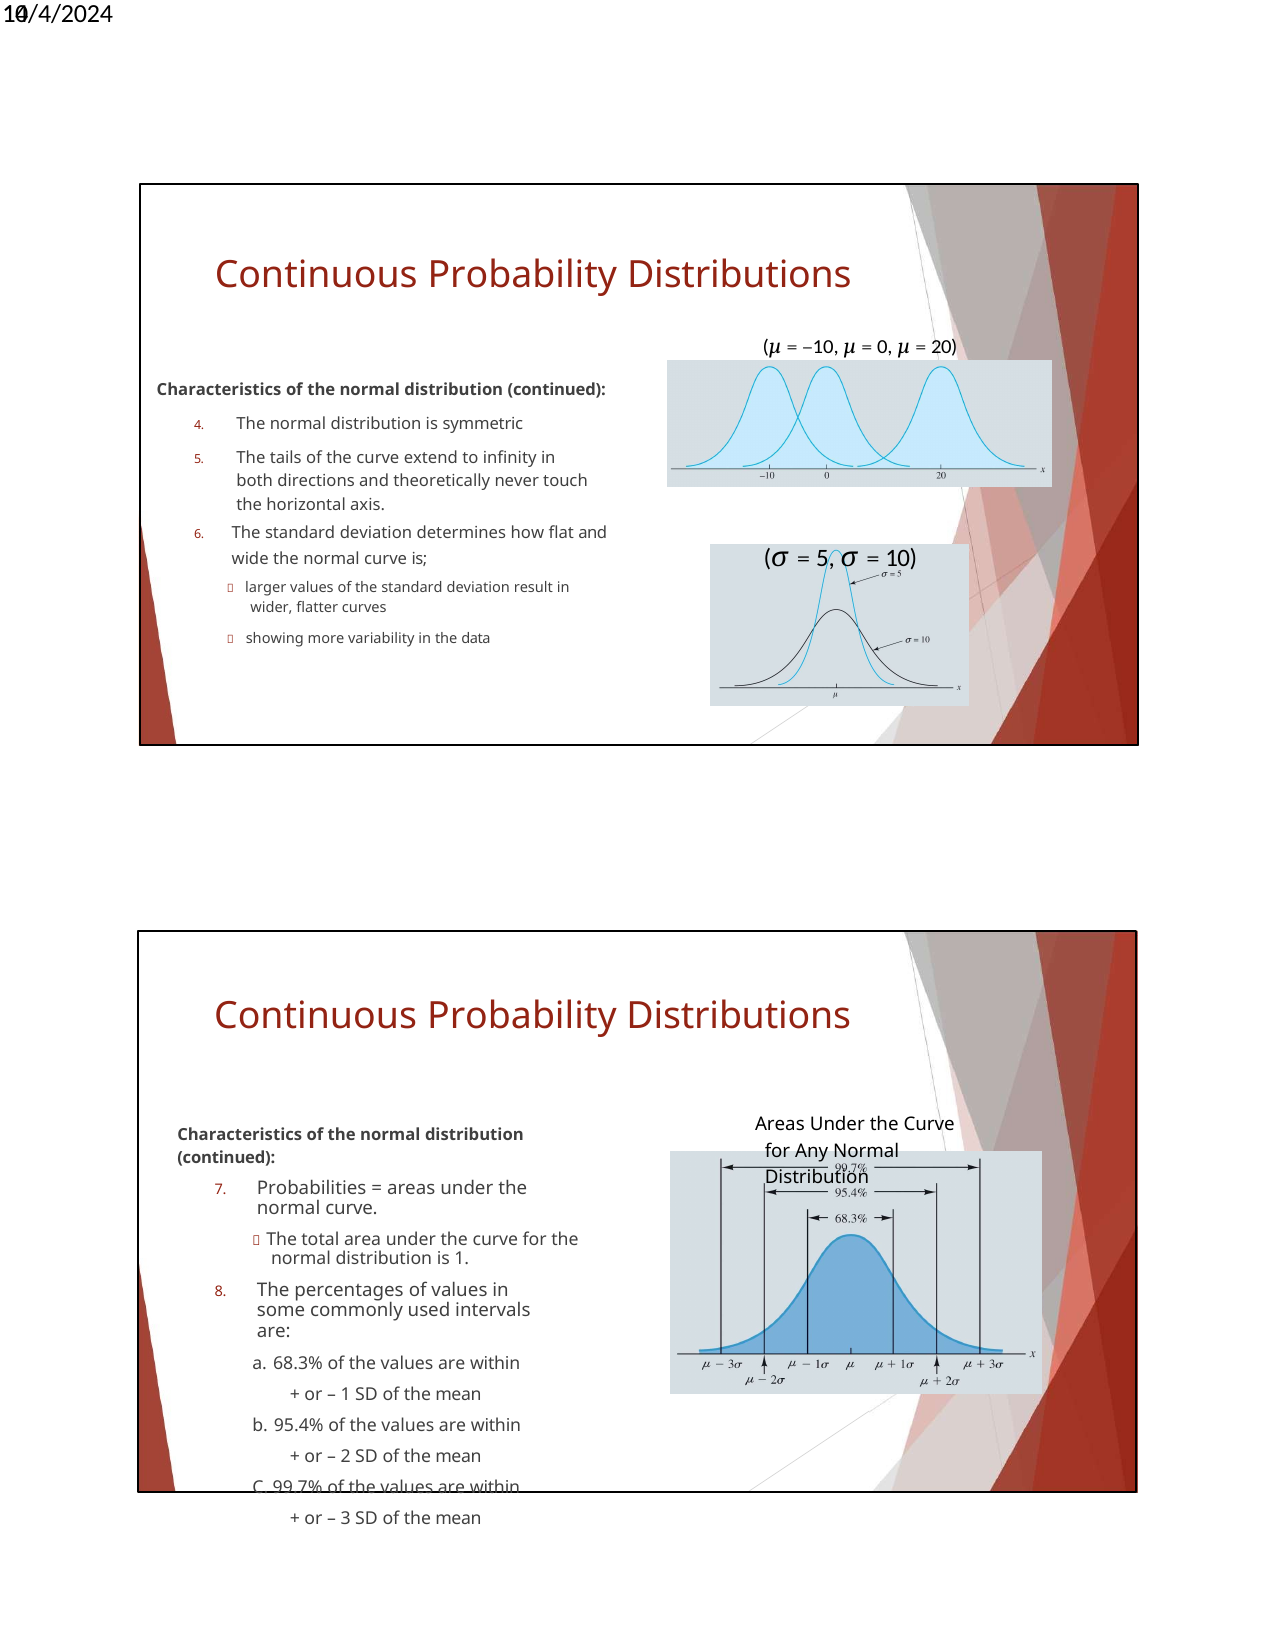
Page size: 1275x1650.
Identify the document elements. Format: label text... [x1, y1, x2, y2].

subtitle Continuous Probability Distributions [214, 988, 1150, 1039]
subtitle Probabilities = areas under the normal curve. [214, 1178, 579, 1219]
text  The total area under the curve for the normal distribution is 1. [252, 1230, 607, 1270]
text + or – 2 SD of the mean [289, 1443, 607, 1467]
list 95.4% of the values are within [252, 1412, 607, 1436]
list 68.3% of the values are within [252, 1350, 607, 1374]
picture [139, 1258, 176, 1491]
text + or – 3 SD of the mean [289, 1505, 607, 1529]
picture [869, 932, 1135, 988]
text Areas Under the Curve for Any Normal Distribution [755, 1111, 975, 1189]
picture [670, 1039, 1135, 1491]
subtitle The percentages of values in some commonly used intervals are: [214, 1280, 548, 1343]
text C. 99.7% of the values are within [252, 1474, 607, 1498]
picture [667, 185, 1137, 744]
text Characteristics of the normal distribution (continued): [177, 1123, 607, 1168]
text + or – 1 SD of the mean [289, 1381, 607, 1405]
picture [141, 511, 177, 744]
